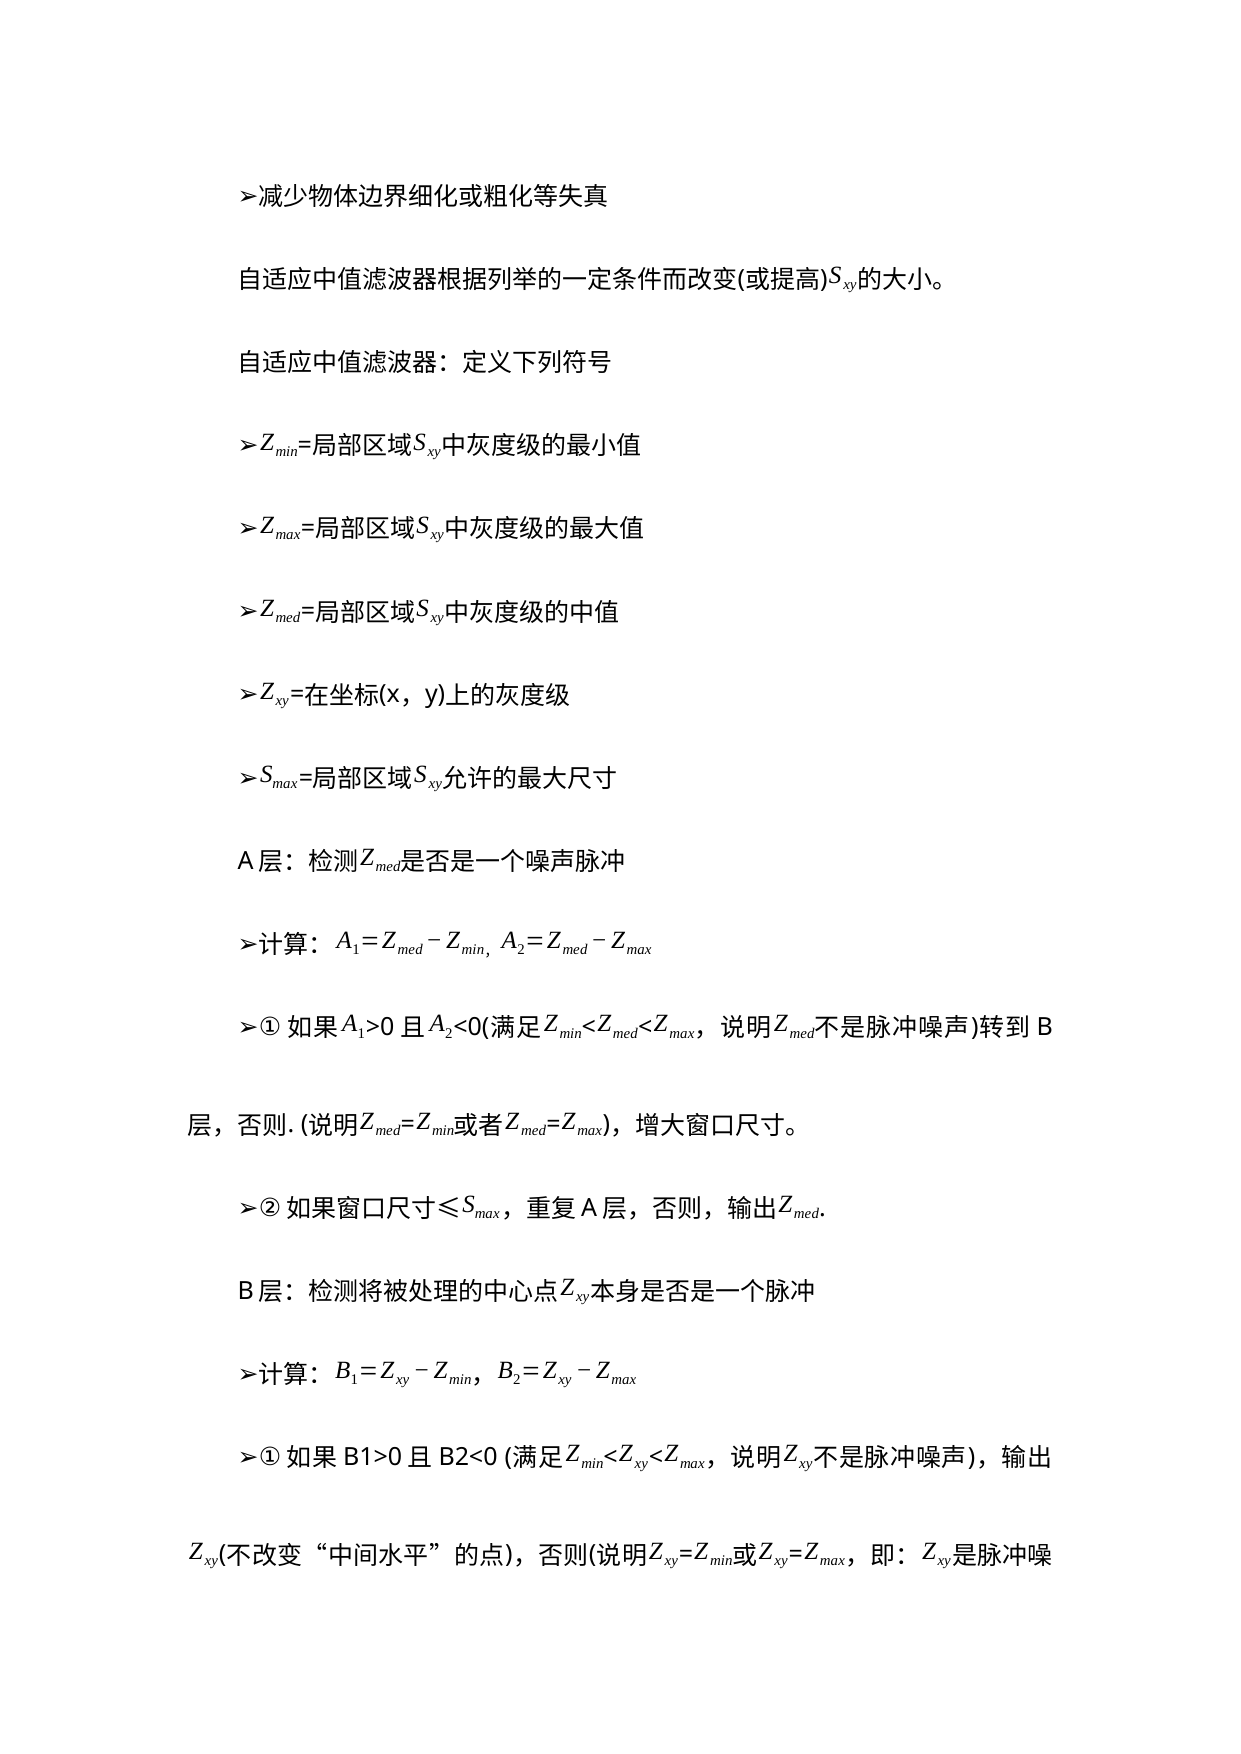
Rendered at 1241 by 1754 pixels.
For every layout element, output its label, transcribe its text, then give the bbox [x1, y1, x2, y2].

text ➢=局部区域允许的最大尺寸 [187, 744, 1053, 809]
text ➢=局部区域中灰度级的最小值 [187, 411, 1053, 476]
text 自适应中值滤波器：定义下列符号 [187, 328, 1053, 393]
text A层：检测是否是一个噪声脉冲 [187, 827, 1053, 892]
text B层：检测将被处理的中心点本身是否是一个脉冲 [187, 1257, 1053, 1322]
text ➢=局部区域中灰度级的最大值 [187, 494, 1053, 559]
text ➢=在坐标(x，y)上的灰度级 [187, 661, 1053, 726]
text ➢减少物体边界细化或粗化等失真 [187, 162, 1053, 227]
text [187, 1423, 1053, 1586]
text ➢①如果>0且<0(满足<<，说明不是脉冲噪声)转到B层，否则. (说明=或者=)，增大窗口尺寸。 [187, 993, 1053, 1156]
text ➢②如果窗口尺寸≤，重复A层，否则，输出. [187, 1174, 1053, 1239]
text ➢计算：， [187, 910, 1053, 975]
text 自适应中值滤波器根据列举的一定条件而改变(或提高)的大小。 [187, 245, 1053, 310]
text ➢=局部区域中灰度级的中值 [187, 578, 1053, 643]
text ➢计算：， [187, 1340, 1053, 1405]
